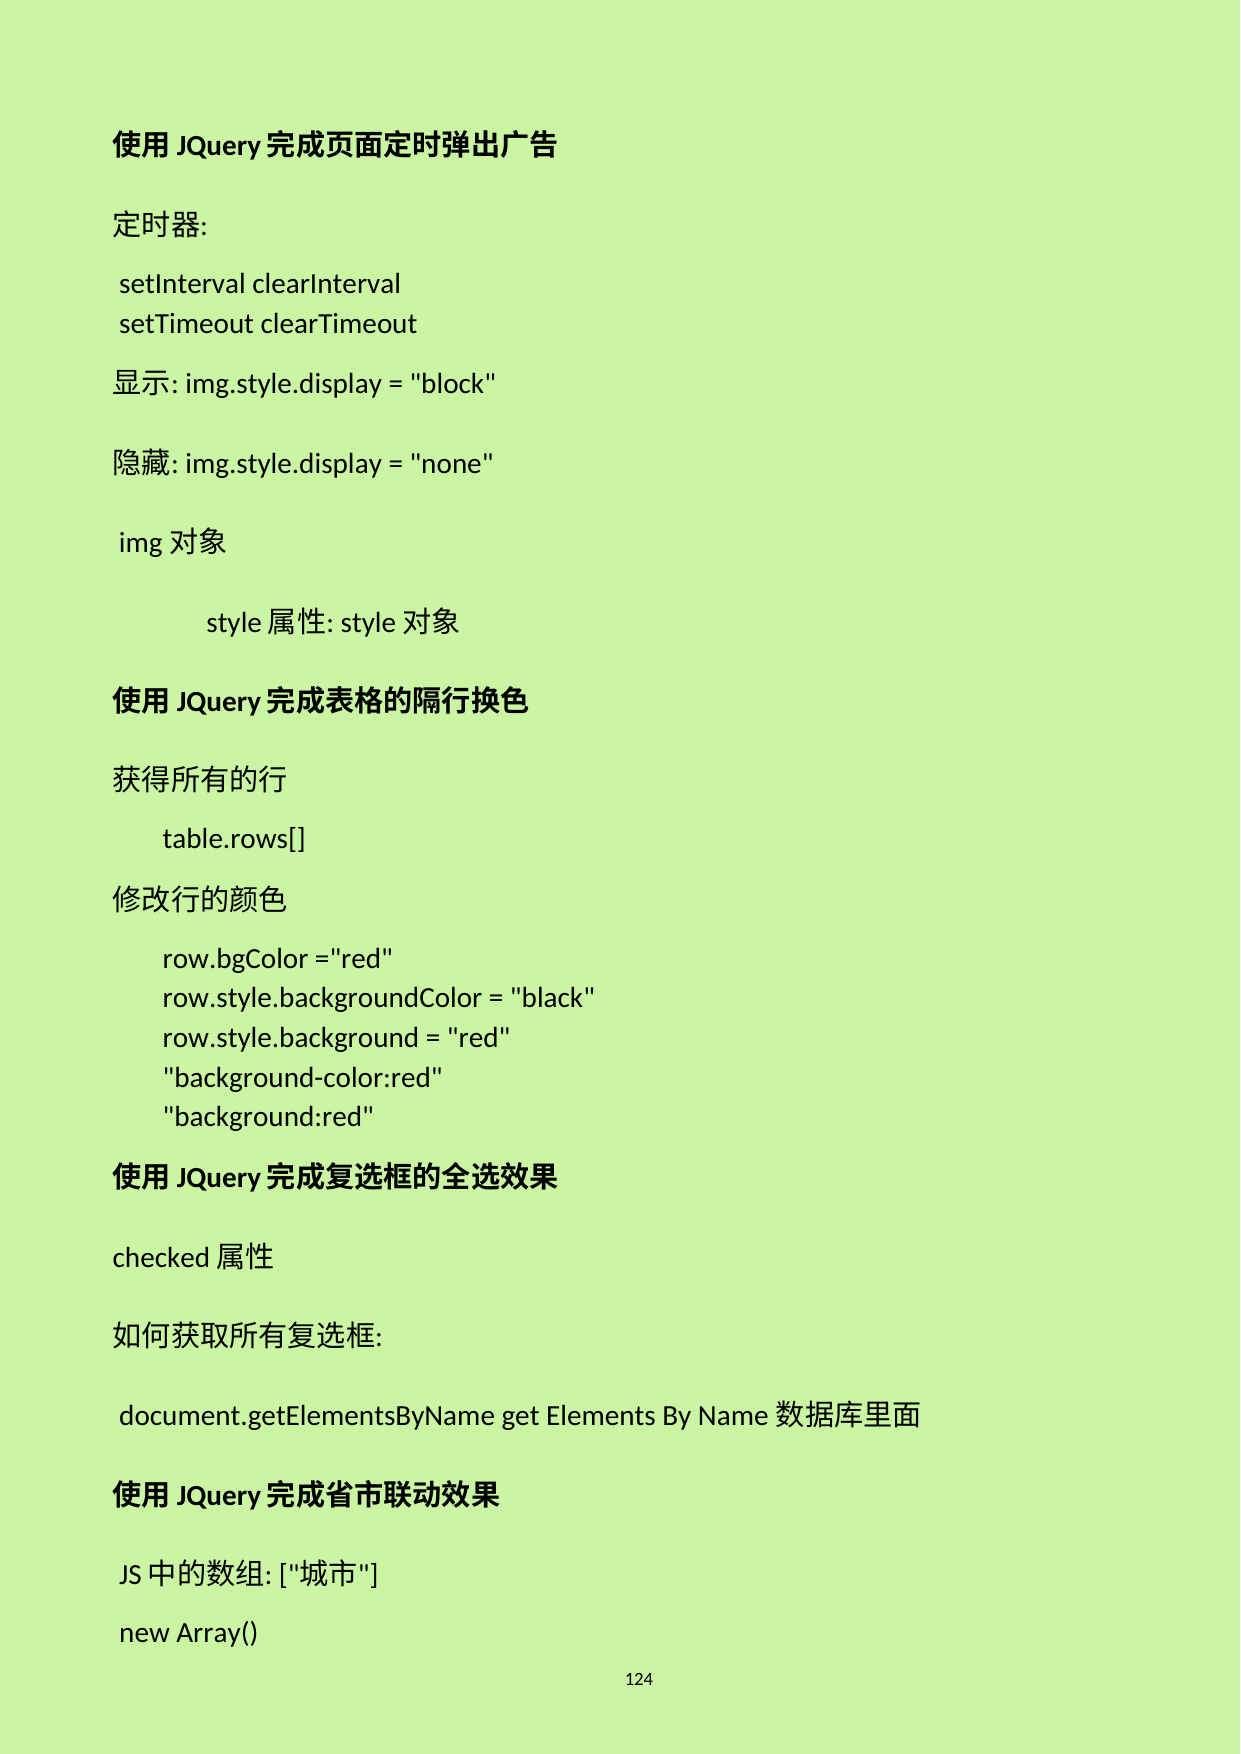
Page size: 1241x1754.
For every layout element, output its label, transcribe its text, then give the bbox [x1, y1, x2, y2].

text ​ new Array() [75, 1612, 1165, 1651]
text 如何获取所有复选框: [75, 1294, 1165, 1373]
text img 对象 [75, 500, 1165, 580]
text ​ setTimeout clearTimeout [75, 302, 1165, 342]
text 修改行的颜色 [75, 857, 1165, 937]
text ​ table.rows[] [75, 818, 1165, 857]
text 隐藏: img.style.display = "none" [75, 421, 1165, 500]
text 使用JQuery完成省市联动效果 [75, 1453, 1165, 1532]
text ​ setInterval clearInterval [75, 262, 1165, 302]
text ​ row.style.background = "red" [75, 1016, 1165, 1056]
text 显示: img.style.display = "block" [75, 342, 1165, 421]
text 使用JQuery完成页面定时弹出广告 [75, 103, 1165, 183]
text 获得所有的行 [75, 738, 1165, 818]
text ​ "background:red" [75, 1096, 1165, 1135]
text ​ JS中的数组: ["城市"] [75, 1532, 1165, 1612]
text ​ style属性: style对象 [75, 580, 1165, 659]
text ​ row.style.backgroundColor = "black" [75, 977, 1165, 1016]
text 使用JQuery完成表格的隔行换色 [75, 659, 1165, 738]
text ​ document.getElementsByName get Elements By Name 数据库里面 [75, 1373, 1165, 1453]
text 定时器: [75, 183, 1165, 262]
text checked属性 [75, 1215, 1165, 1294]
text ​ row.bgColor ="red" [75, 937, 1165, 977]
text ​ "background-color:red" [75, 1056, 1165, 1096]
text 使用JQuery完成复选框的全选效果 [75, 1135, 1165, 1215]
